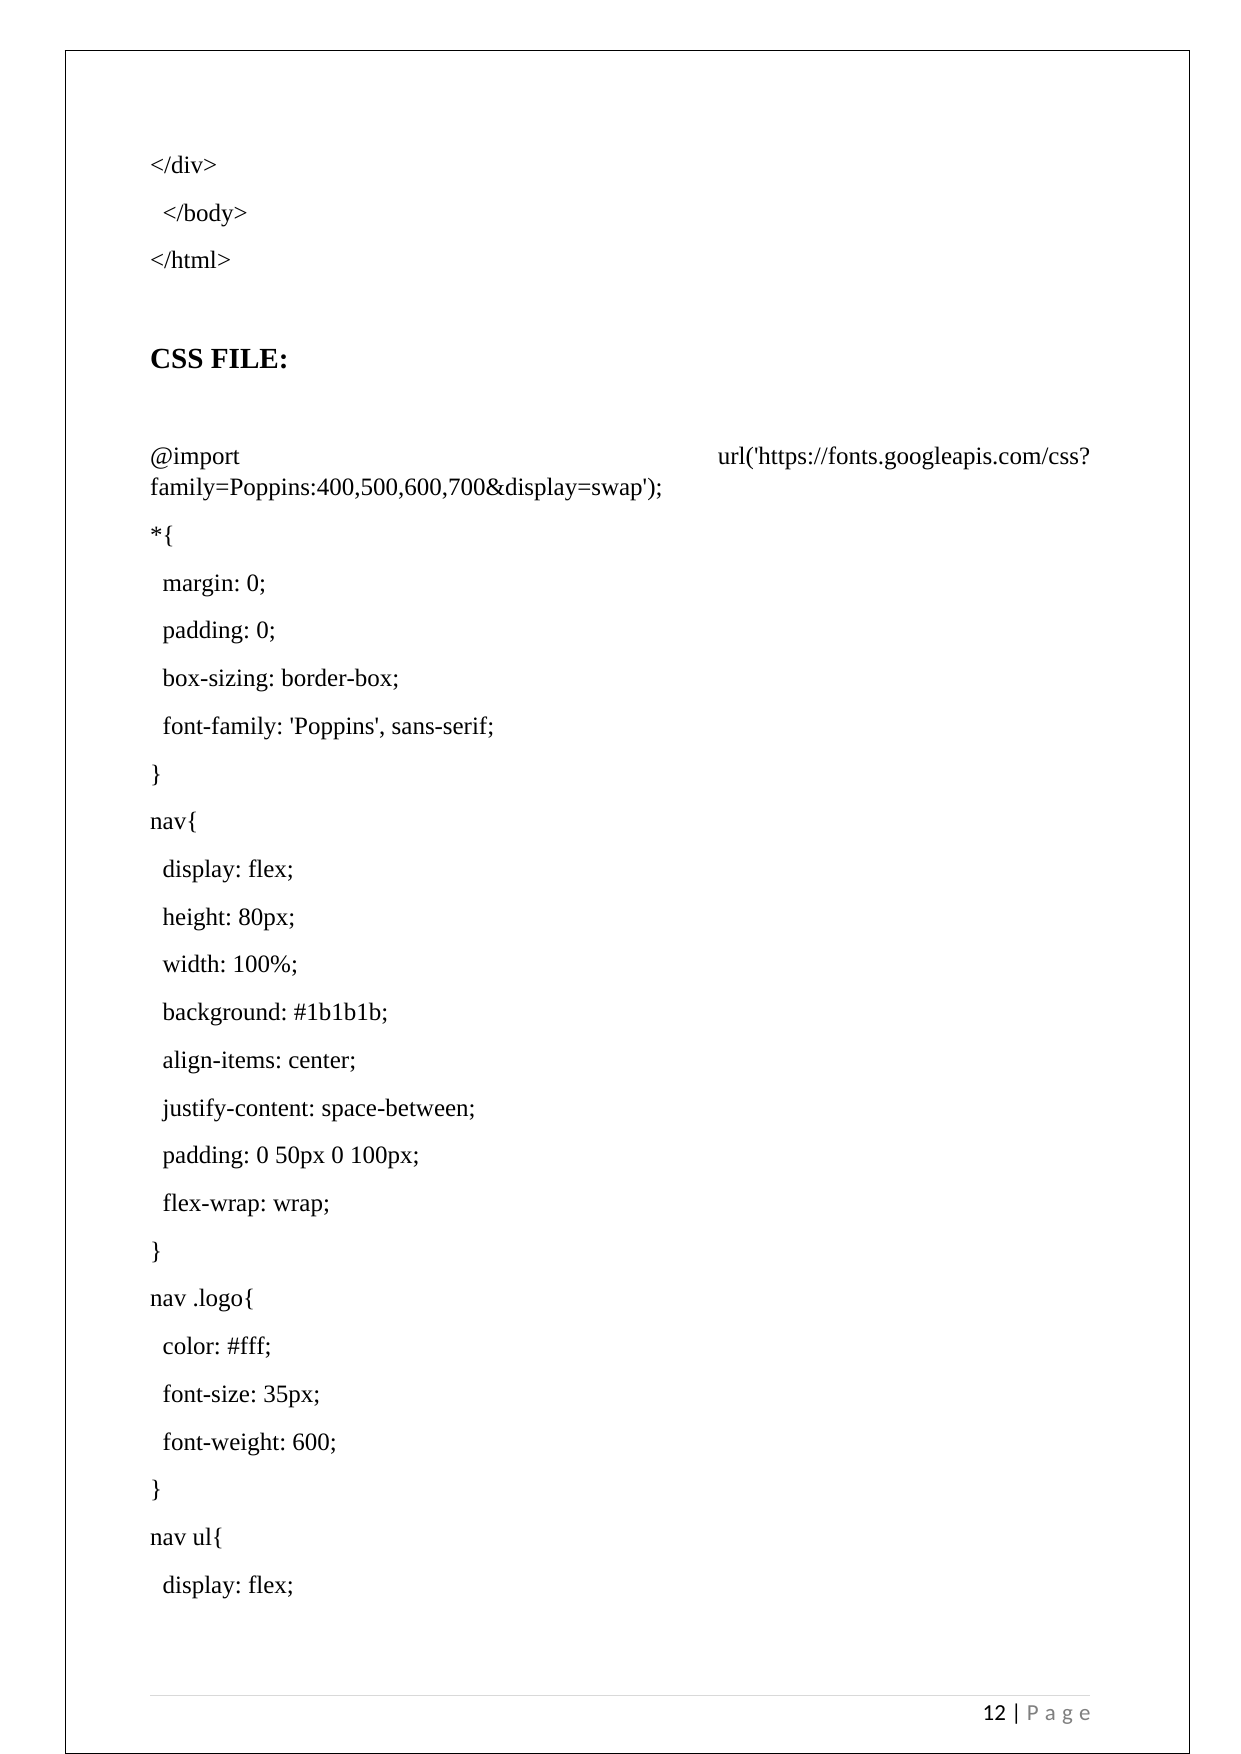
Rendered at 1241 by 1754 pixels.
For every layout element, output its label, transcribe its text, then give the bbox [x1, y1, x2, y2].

text display: flex; [150, 1570, 1090, 1598]
text background: #1b1b1b; [150, 997, 1090, 1026]
text CSS FILE: [150, 341, 1090, 374]
text padding: 0; [150, 616, 1090, 644]
text flex-wrap: wrap; [150, 1188, 1090, 1217]
text display: flex; [150, 854, 1090, 883]
text @import url('https://fonts.googleapis.com/css?family=Poppins:400,500,600,700&display=swap'); [150, 441, 1090, 501]
text width: 100%; [150, 949, 1090, 978]
text box-sizing: border-box; [150, 663, 1090, 692]
text </body> [150, 198, 1090, 226]
text margin: 0; [150, 568, 1090, 597]
text nav ul{ [150, 1522, 1090, 1551]
text } [150, 1236, 1090, 1264]
text } [150, 759, 1090, 787]
text height: 80px; [150, 902, 1090, 931]
text </html> [150, 245, 1090, 274]
text font-weight: 600; [150, 1427, 1090, 1455]
text justify-content: space-between; [150, 1093, 1090, 1121]
text nav .logo{ [150, 1283, 1090, 1312]
text color: #fff; [150, 1331, 1090, 1360]
text nav{ [150, 806, 1090, 835]
text padding: 0 50px 0 100px; [150, 1140, 1090, 1169]
text font-size: 35px; [150, 1379, 1090, 1408]
text } [150, 1474, 1090, 1503]
text font-family: 'Poppins', sans-serif; [150, 711, 1090, 740]
text align-items: center; [150, 1045, 1090, 1074]
text *{ [150, 520, 1090, 549]
text </div> [150, 150, 1090, 179]
